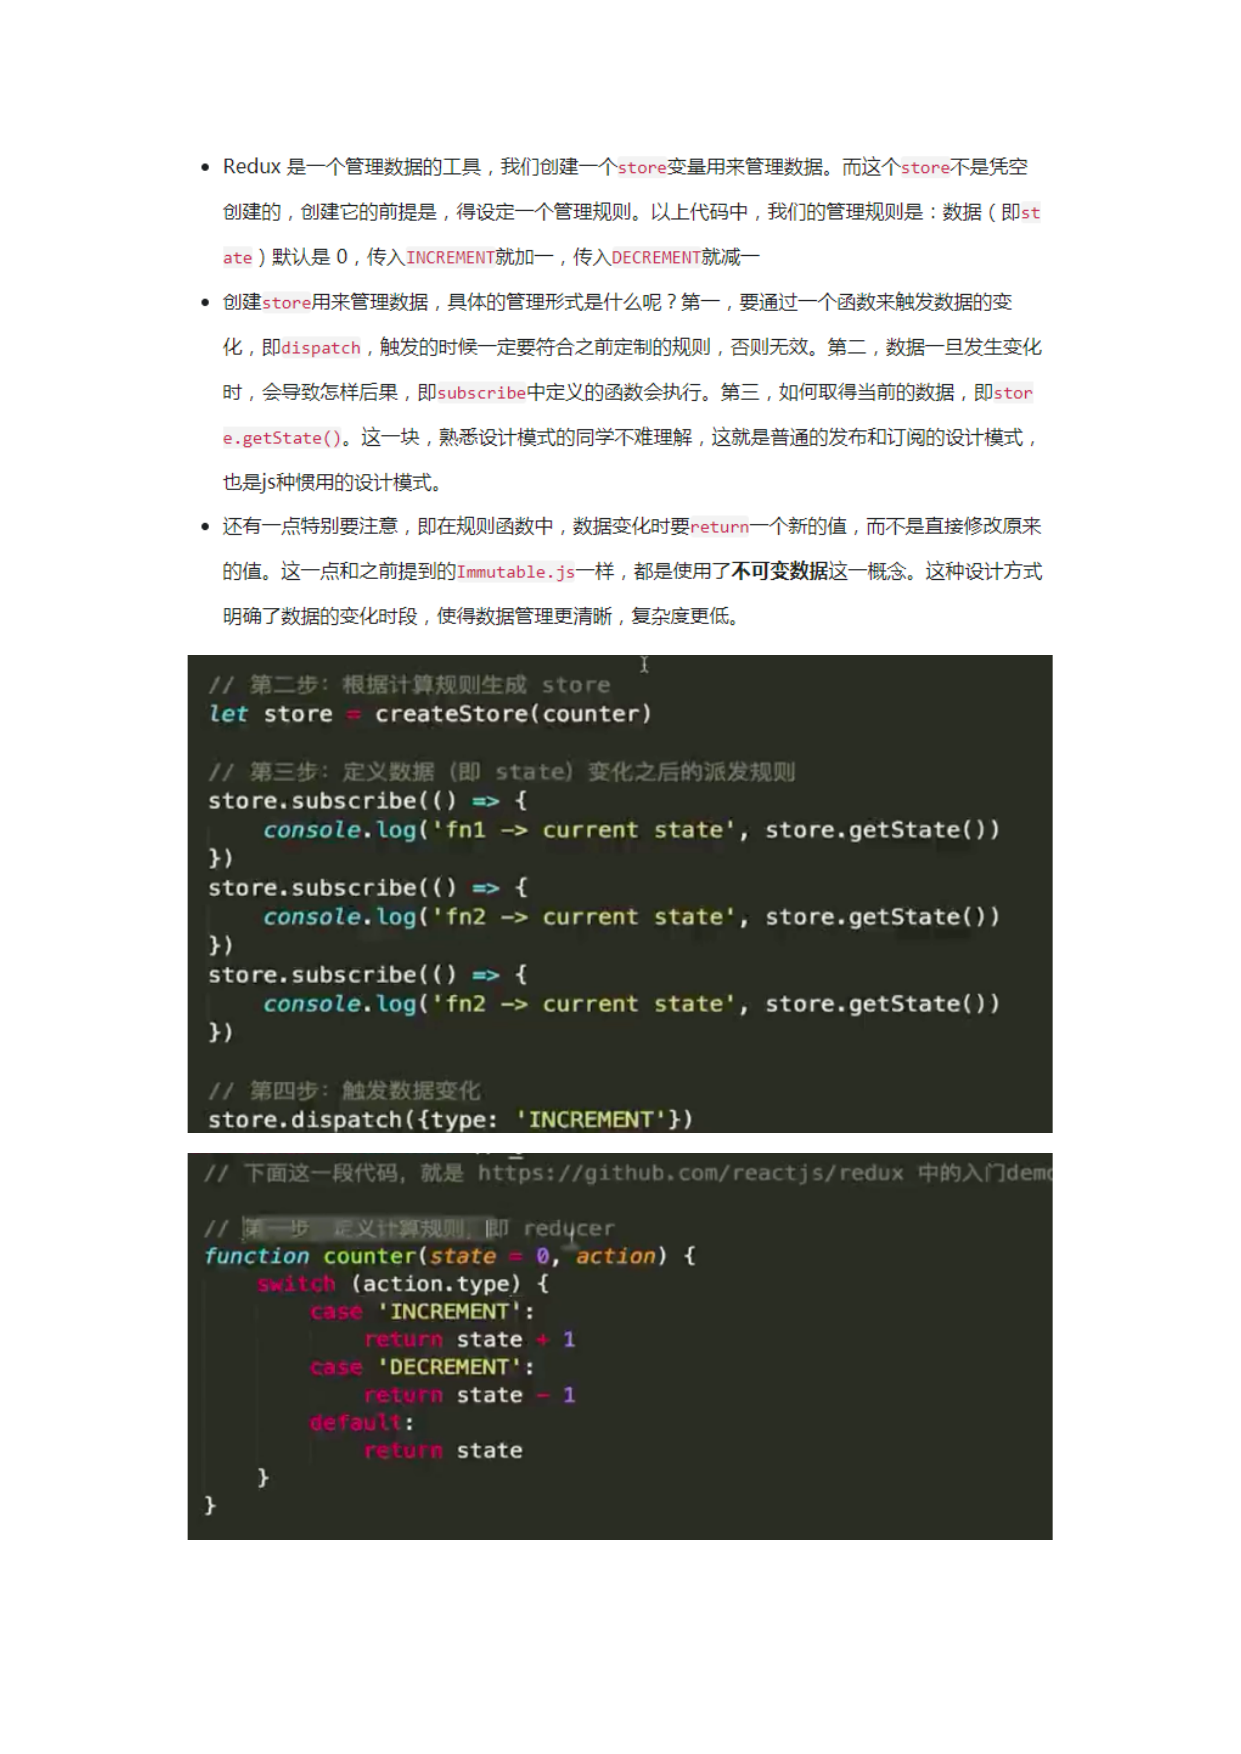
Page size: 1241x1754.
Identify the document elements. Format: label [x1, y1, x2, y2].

picture [187, 655, 1053, 1133]
picture [187, 150, 1053, 635]
picture [187, 1153, 1053, 1540]
